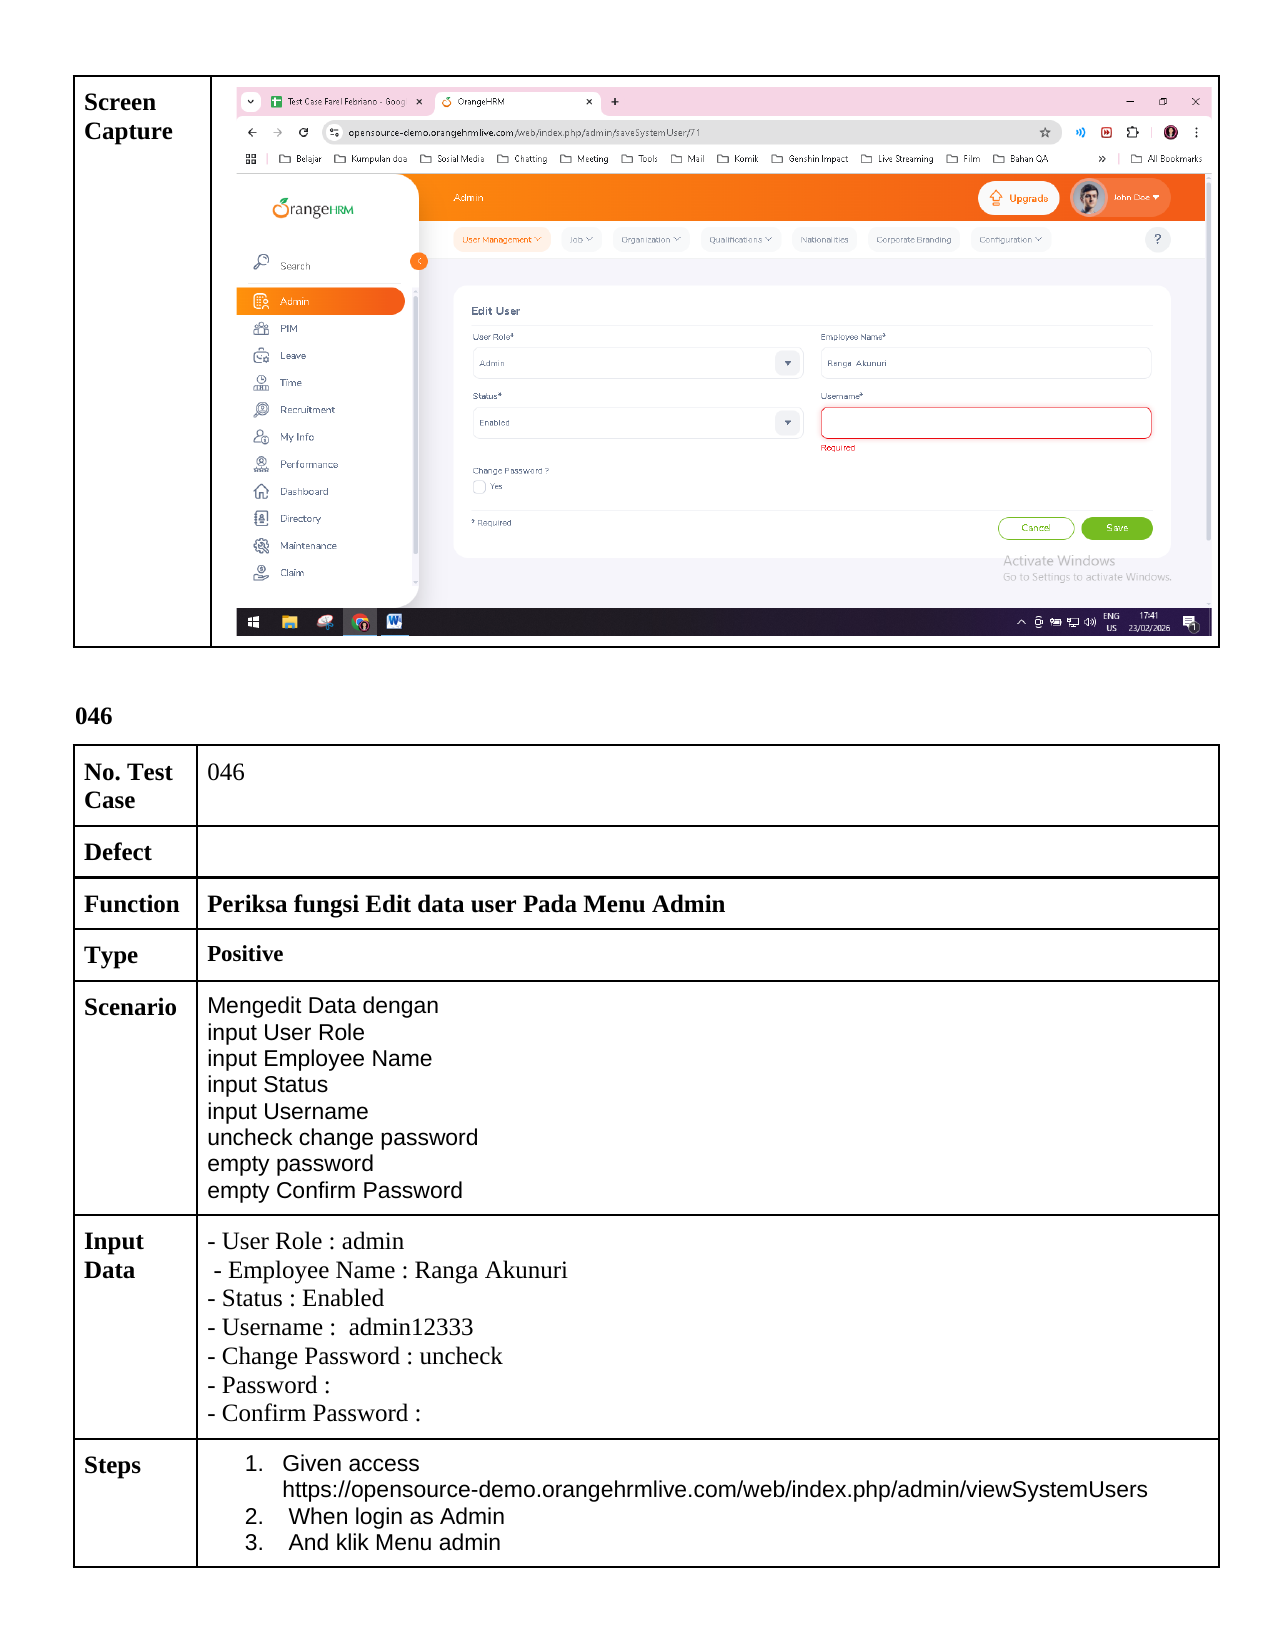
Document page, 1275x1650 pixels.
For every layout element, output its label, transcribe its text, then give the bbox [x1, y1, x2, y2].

table_cell Scenario [75, 982, 196, 1213]
table_cell Input Data [75, 1216, 196, 1438]
table_cell [198, 827, 1218, 876]
table_cell Steps [75, 1440, 196, 1566]
table_cell Defect [75, 827, 196, 876]
table_cell Function [75, 879, 196, 928]
table_header No. Test Case [75, 746, 196, 825]
table_cell Screen Capture [75, 77, 210, 646]
table_header 046 [198, 746, 1218, 825]
picture [236, 87, 1212, 636]
subtitle 046 [75, 701, 1200, 730]
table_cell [198, 1440, 1218, 1566]
table_cell - User Role : admin - Employee Name : Ranga Akunuri - Status : Enabled - Username : admin12333 - Change Password : uncheck - Password : - Confirm Password : [198, 1216, 1218, 1438]
table_cell Type [75, 930, 196, 980]
table_cell Mengedit Data dengan input User Role input Employee Name input Status input Username uncheck change password empty password empty Confirm Password [198, 982, 1218, 1213]
table_cell Positive [198, 930, 1218, 980]
table_cell Periksa fungsi Edit data user Pada Menu Admin [198, 879, 1218, 928]
table_cell [212, 77, 1218, 646]
